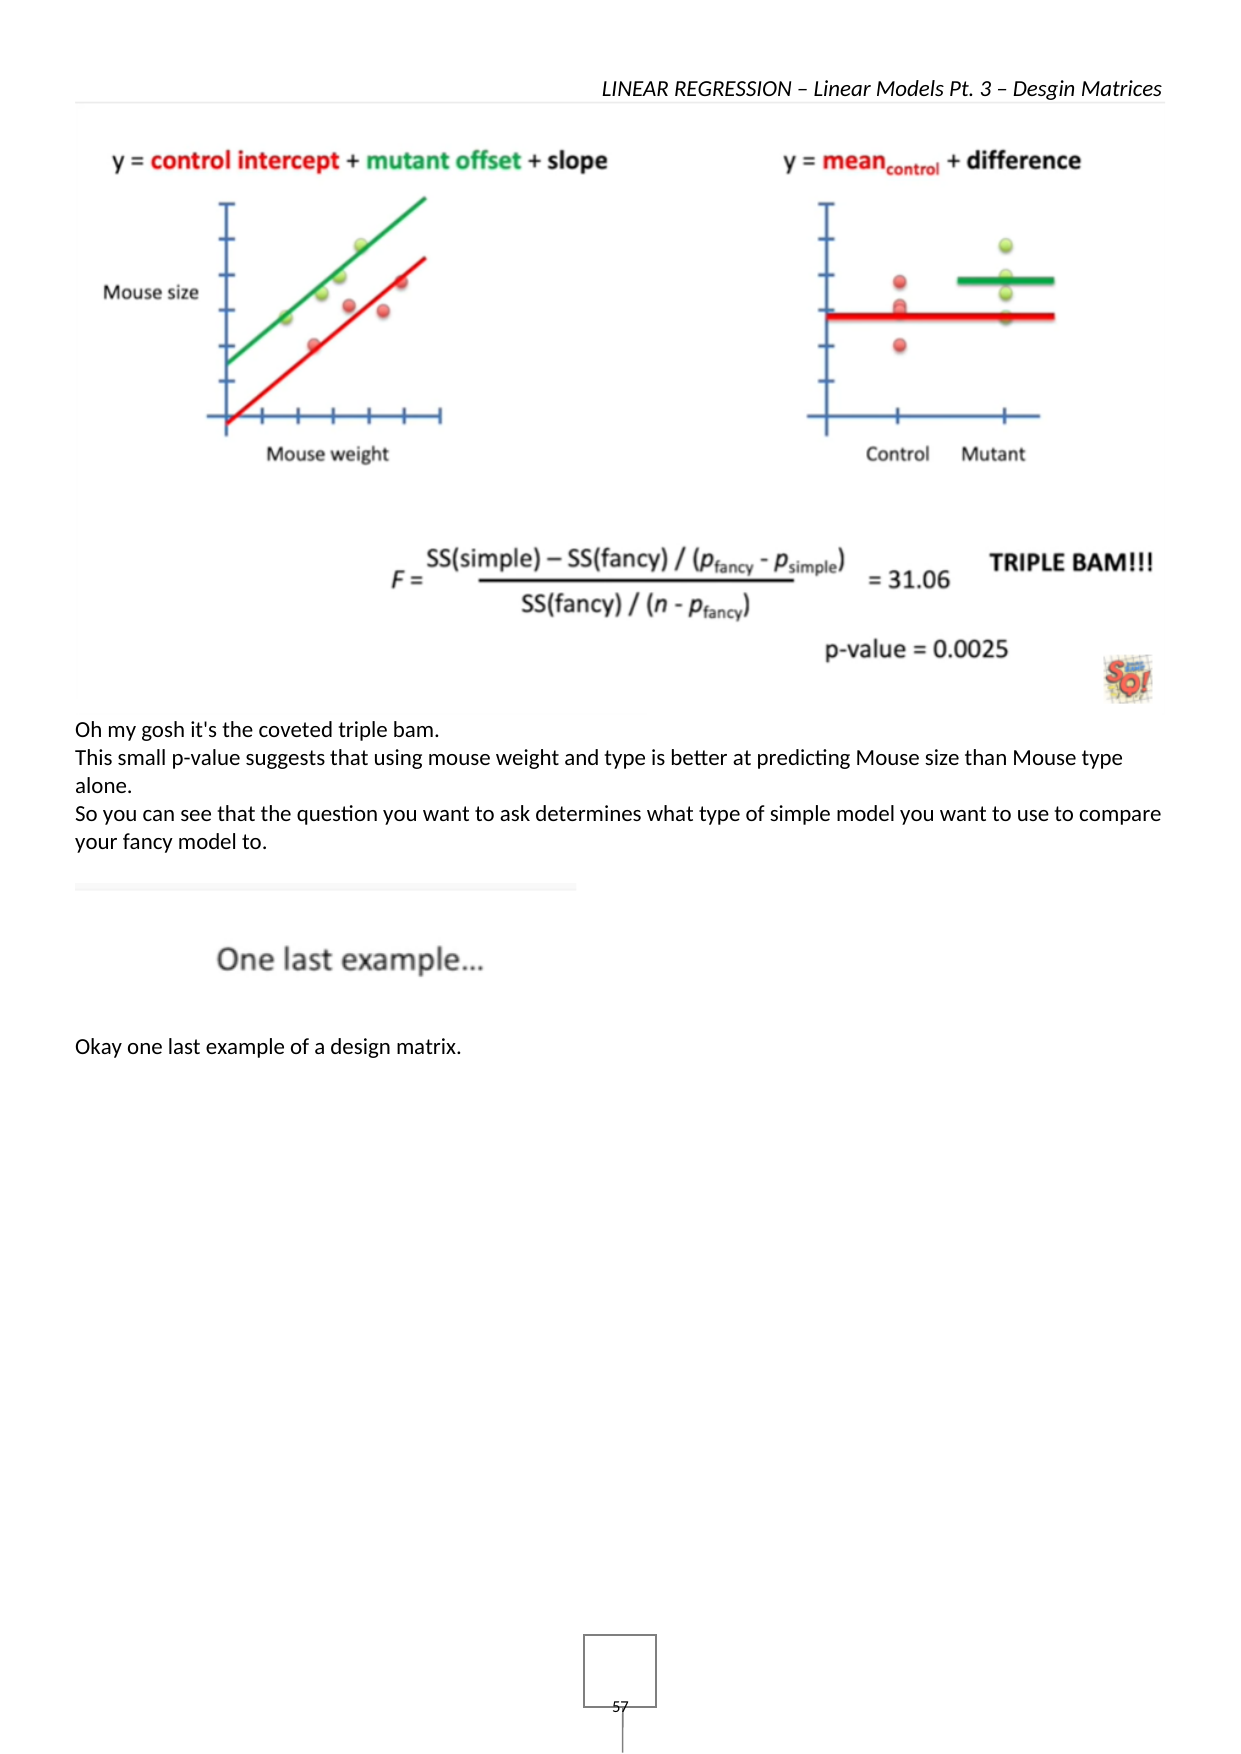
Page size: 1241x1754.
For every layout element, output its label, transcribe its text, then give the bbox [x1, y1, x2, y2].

picture [75, 883, 577, 1032]
text So you can see that the question you want to ask determines what type of simple model you want to use to compare your fancy model to. [75, 799, 1165, 855]
text This small p-value suggests that using mouse weight and type is better at predicting Mouse size than Mouse type alone. [75, 743, 1165, 799]
picture [75, 101, 1166, 716]
text Oh my gosh it's the coveted triple bam. [75, 716, 1165, 743]
text Okay one last example of a design matrix. [75, 1032, 1165, 1060]
